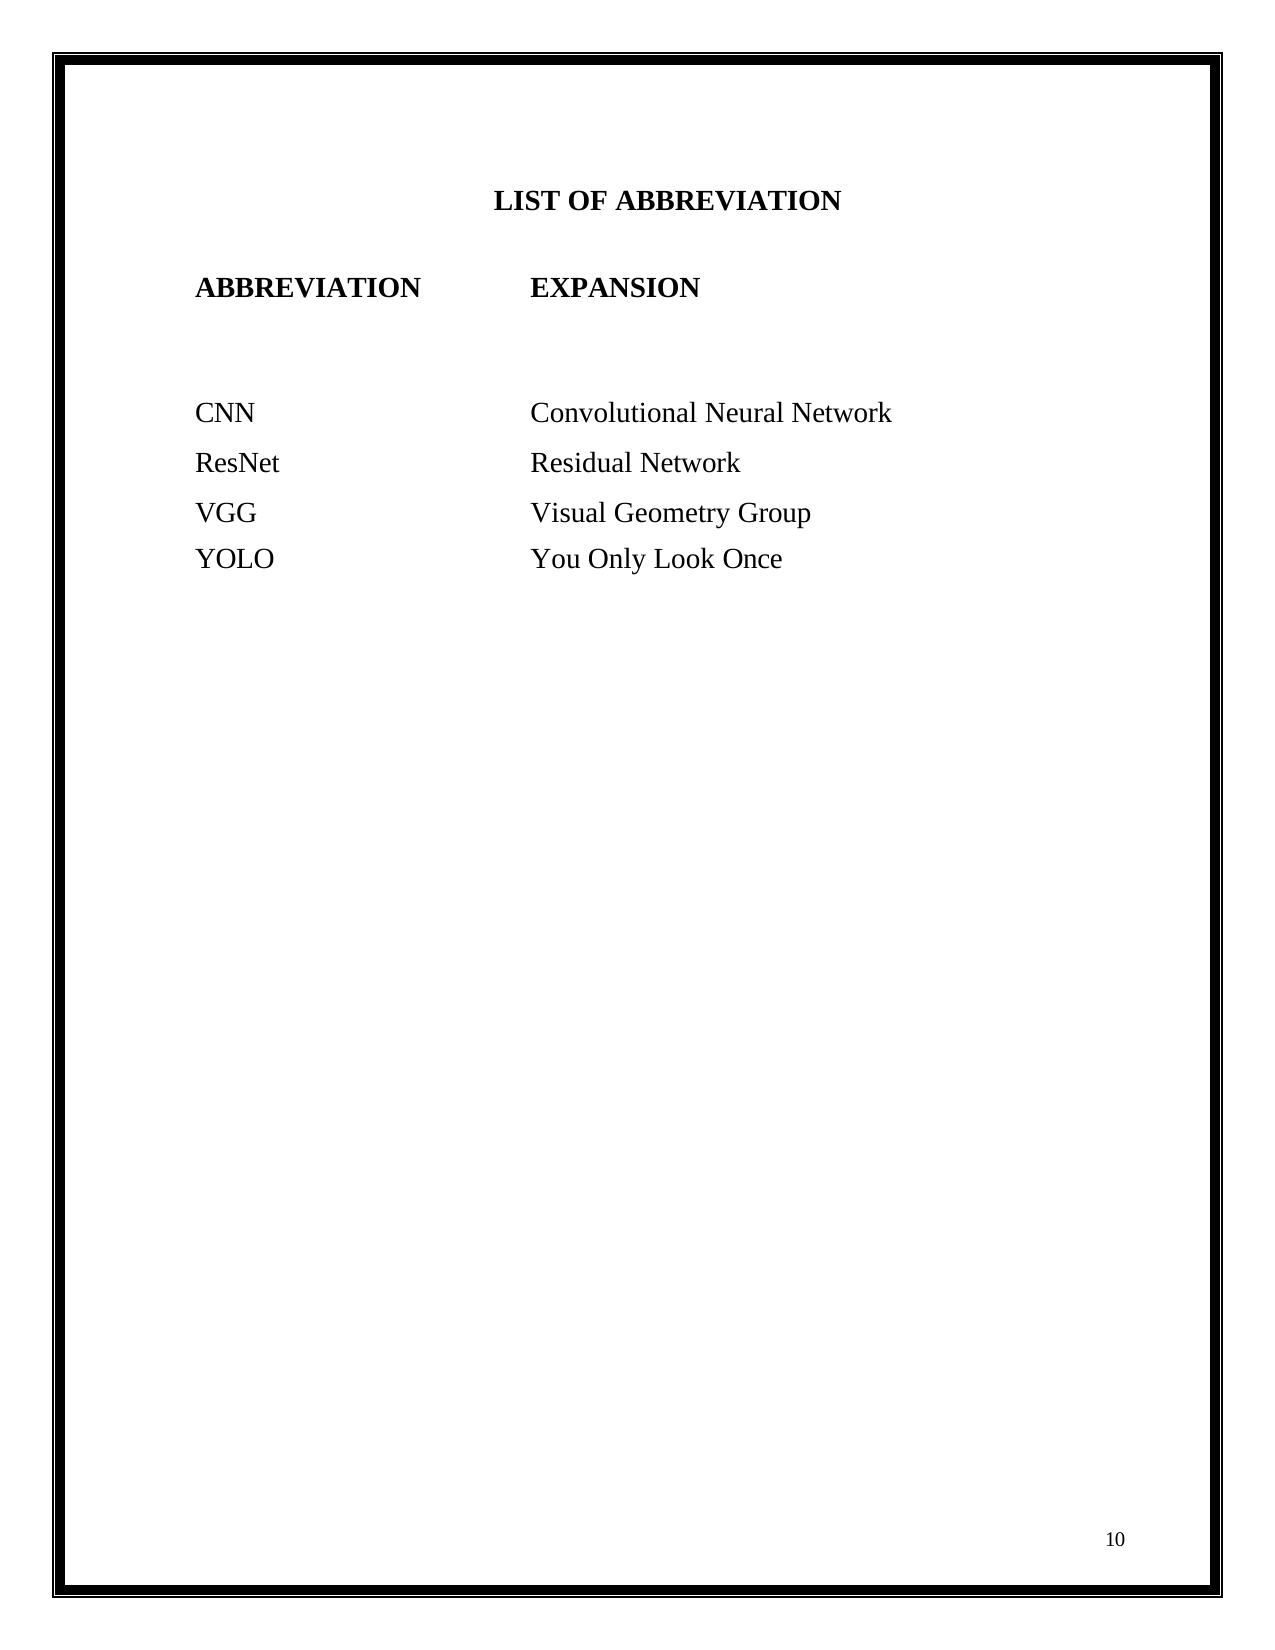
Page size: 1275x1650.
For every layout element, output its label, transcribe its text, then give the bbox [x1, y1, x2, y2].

table_cell CNN [190, 350, 477, 437]
table_header ABBREVIATION [190, 272, 477, 350]
table_cell ResNet [190, 438, 477, 488]
text LIST OF ABBREVIATION [216, 183, 1119, 217]
table_cell YOLO [190, 537, 477, 577]
table_cell Residual Network [477, 438, 897, 488]
table_cell Visual Geometry Group [477, 488, 897, 537]
table_cell Convolutional Neural Network [477, 350, 897, 437]
table_cell VGG [190, 488, 477, 537]
table_cell You Only Look Once [477, 537, 897, 577]
table_header EXPANSION [477, 272, 897, 350]
